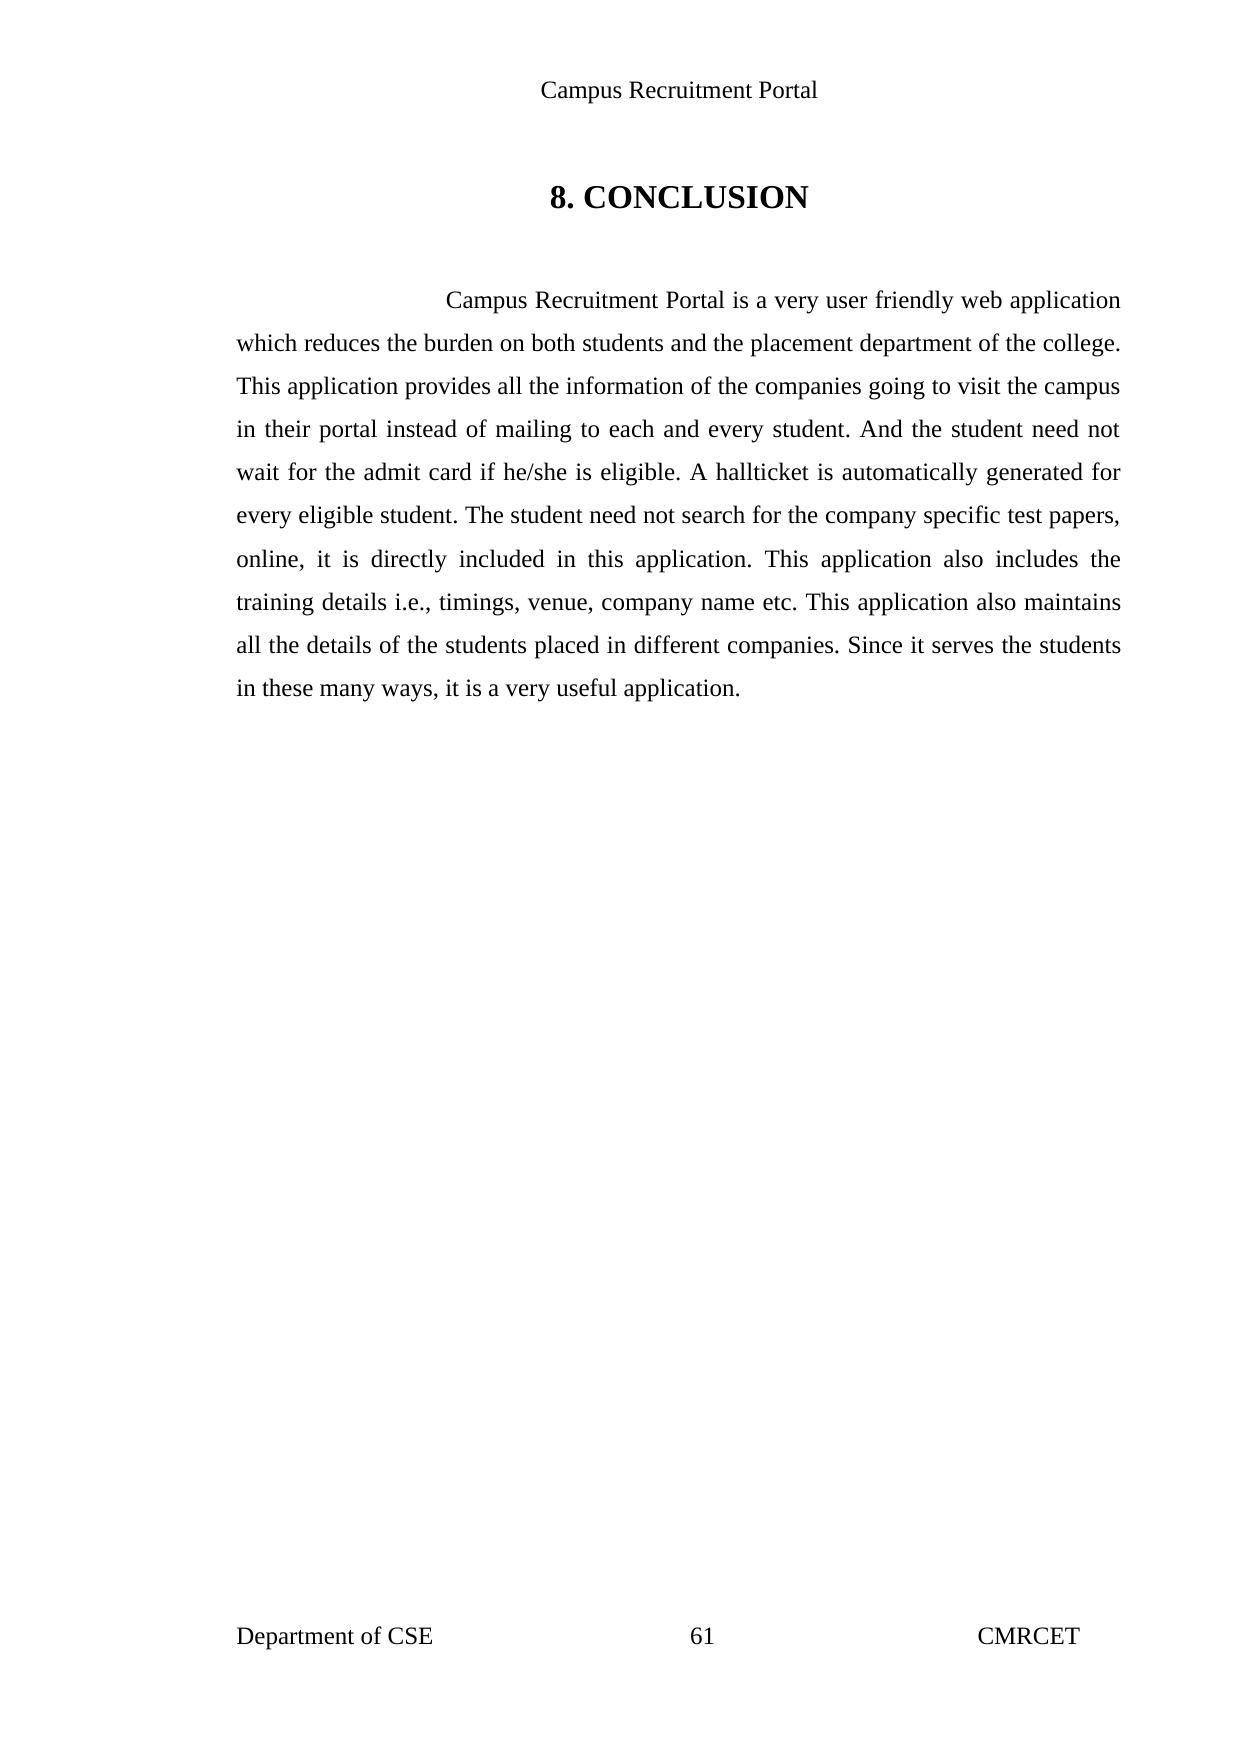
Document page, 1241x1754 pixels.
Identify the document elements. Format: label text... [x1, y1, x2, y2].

text 8. CONCLUSION [236, 177, 1122, 216]
list Campus Recruitment Portal is a very user friendly web application which reduces the burden on both students and the placement department of the college. This application provides all the information of the companies going to visit the campus in their portal instead of mailing to each and every student. And the student need not wait for the admit card if he/she is eligible. A hallticket is automatically generated for every eligible student. The student need not search for the company specific test papers, online, it is directly included in this application. This application also includes the training details i.e., timings, venue, company name etc. This application also maintains all the details of the students placed in different companies. Since it serves the students in these many ways, it is a very useful application. [236, 285, 1122, 702]
